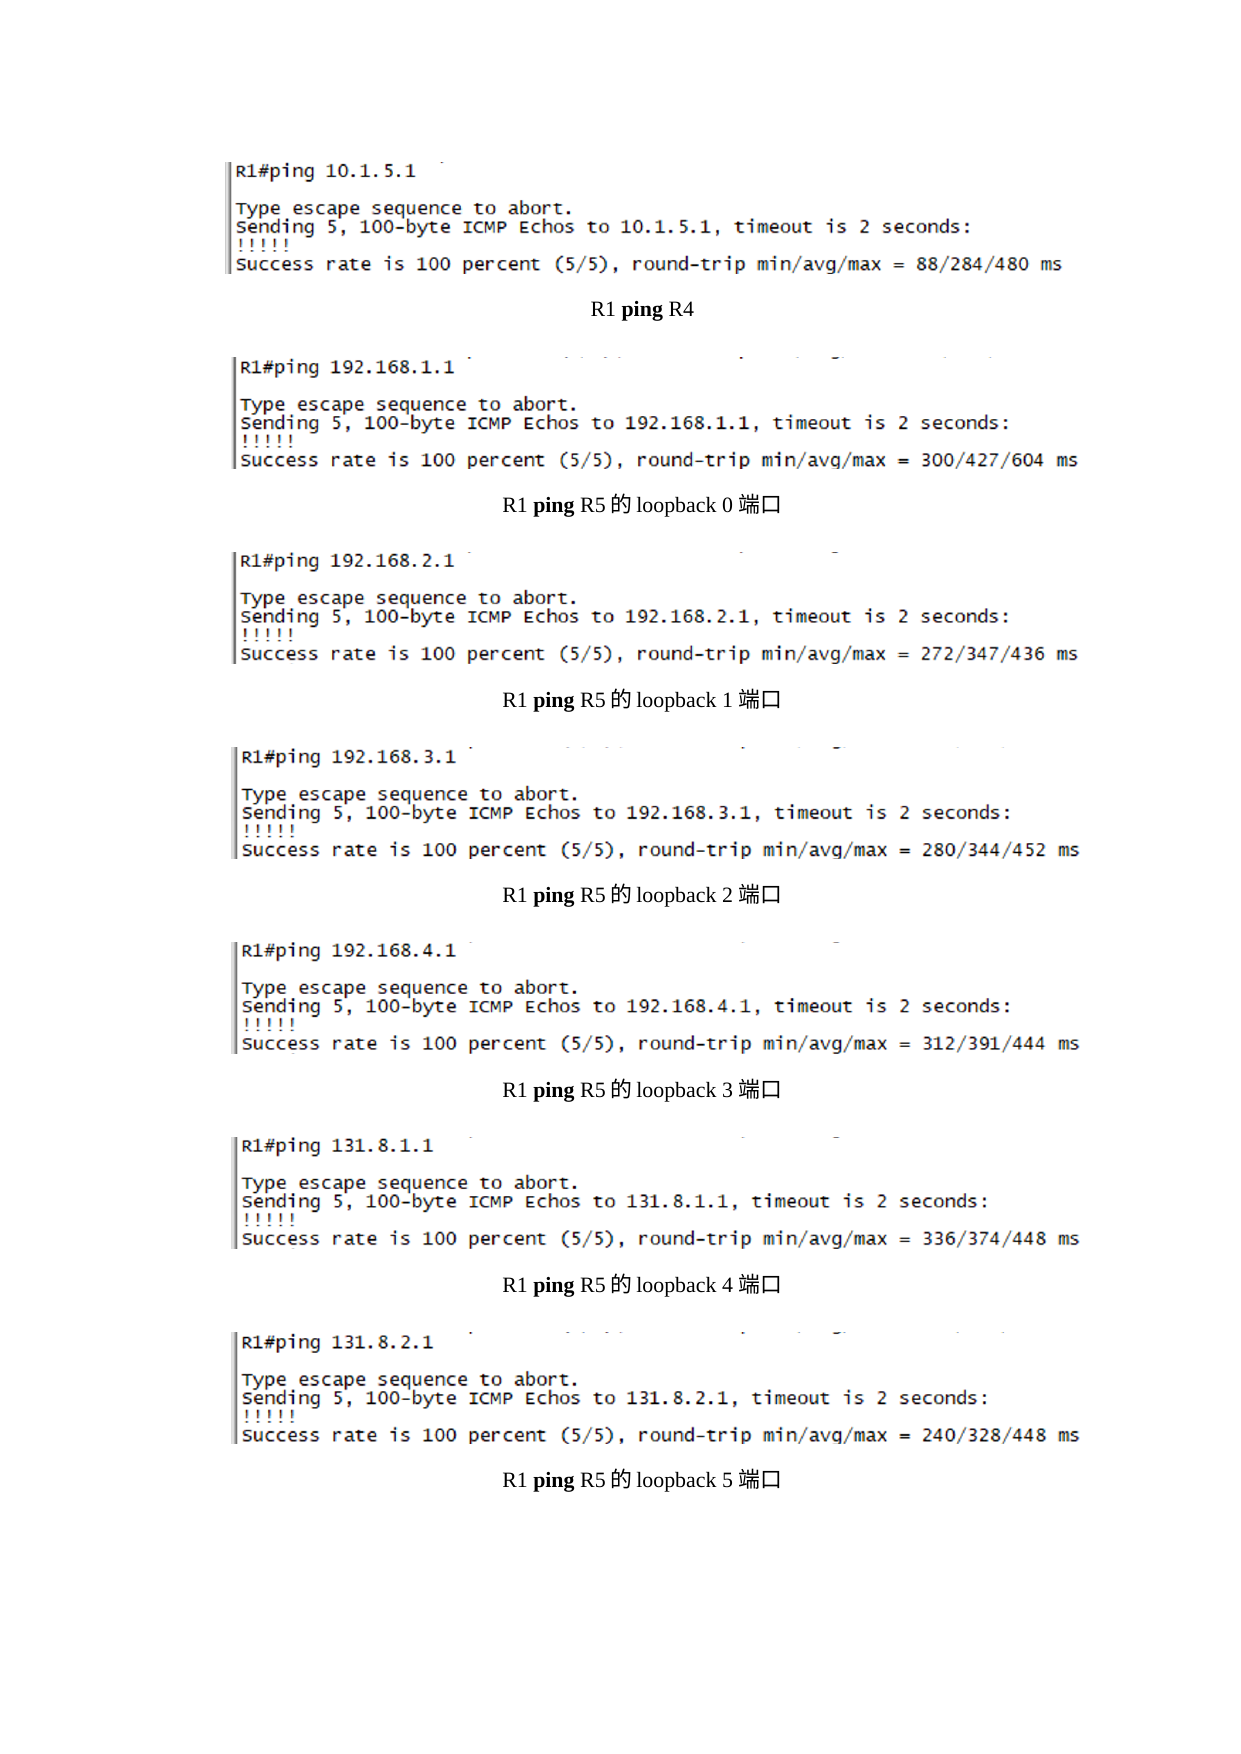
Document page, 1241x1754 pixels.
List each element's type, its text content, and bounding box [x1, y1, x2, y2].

picture [231, 1137, 1097, 1249]
text R1 ping R4 [187, 292, 1053, 324]
picture [231, 942, 1097, 1054]
text R1 ping R5的loopback 2 端口 [187, 877, 1053, 909]
text R1 ping R5的loopback 1 端口 [187, 682, 1053, 714]
text R1 ping R5的loopback 0 端口 [187, 487, 1053, 519]
text R1 ping R5的loopback 5 端口 [187, 1462, 1053, 1494]
picture [231, 1332, 1097, 1444]
picture [231, 552, 1097, 664]
picture [231, 357, 1097, 469]
text R1 ping R5的loopback 4 端口 [187, 1267, 1053, 1299]
text R1 ping R5的loopback 3 端口 [187, 1072, 1053, 1104]
picture [225, 162, 1091, 274]
picture [231, 747, 1097, 859]
